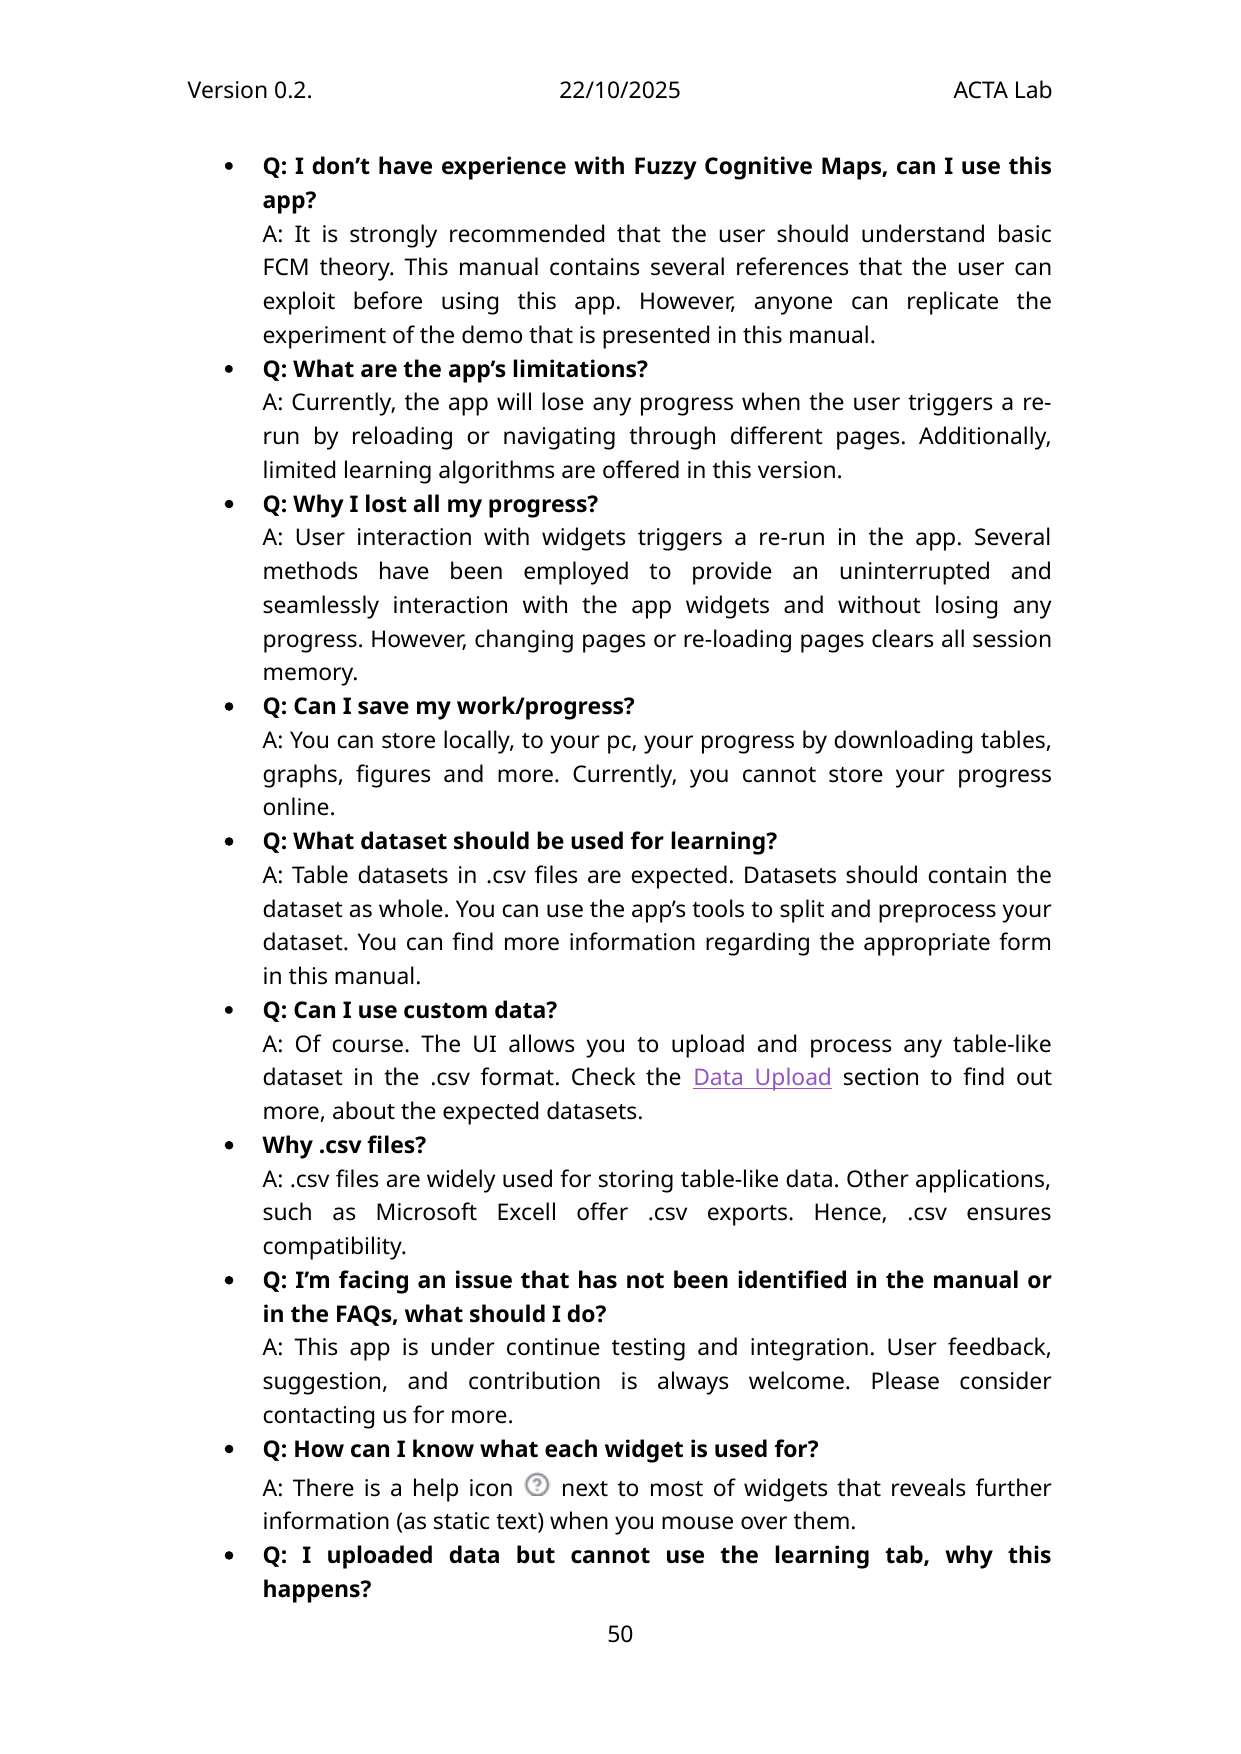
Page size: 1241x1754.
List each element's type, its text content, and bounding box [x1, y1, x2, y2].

list A: Of course. The UI allows you to upload and process any table-like dataset in the .csv format. Check the Data Upload section to find out more, about the expected datasets. [262, 1027, 1053, 1126]
list Q: Why I lost all my progress? [225, 487, 1053, 519]
picture [523, 1466, 552, 1496]
list Q: I uploaded data but cannot use the learning tab, why this happens? [225, 1539, 1053, 1604]
list A: This app is under continue testing and integration. User feedback, suggestion, and contribution is always welcome. Please consider contacting us for more. [262, 1331, 1053, 1430]
list Why .csv files? [225, 1129, 1053, 1160]
list A: Table datasets in .csv files are expected. Datasets should contain the dataset as whole. You can use the app’s tools to split and preprocess your dataset. You can find more information regarding the appropriate form in this manual. [262, 859, 1053, 991]
list A: There is a help icon next to most of widgets that reveals further information (as static text) when you mouse over them. [262, 1466, 1053, 1536]
list A: Currently, the app will lose any progress when the user triggers a re-run by reloading or navigating through different pages. Additionally, limited learning algorithms are offered in this version. [262, 386, 1053, 485]
list Q: I’m facing an issue that has not been identified in the manual or in the FAQs, what should I do? [225, 1264, 1053, 1329]
list Q: What are the app’s limitations? [225, 352, 1053, 384]
list Q: Can I save my work/progress? [225, 690, 1053, 721]
list A: .csv files are widely used for storing table-like data. Other applications, such as Microsoft Excell offer .csv exports. Hence, .csv ensures compatibility. [262, 1162, 1053, 1261]
list A: User interaction with widgets triggers a re-run in the app. Several methods have been employed to provide an uninterrupted and seamlessly interaction with the app widgets and without losing any progress. However, changing pages or re-loading pages clears all session memory. [262, 521, 1053, 687]
list Q: How can I know what each widget is used for? [225, 1432, 1053, 1464]
list A: You can store locally, to your pc, your progress by downloading tables, graphs, figures and more. Currently, you cannot store your progress online. [262, 724, 1053, 822]
list Q: What dataset should be used for learning? [225, 825, 1053, 856]
list Q: I don’t have experience with Fuzzy Cognitive Maps, can I use this app? [225, 150, 1053, 215]
list A: It is strongly recommended that the user should understand basic FCM theory. This manual contains several references that the user can exploit before using this app. However, anyone can replicate the experiment of the demo that is presented in this manual. [262, 217, 1053, 350]
list Q: Can I use custom data? [225, 994, 1053, 1025]
